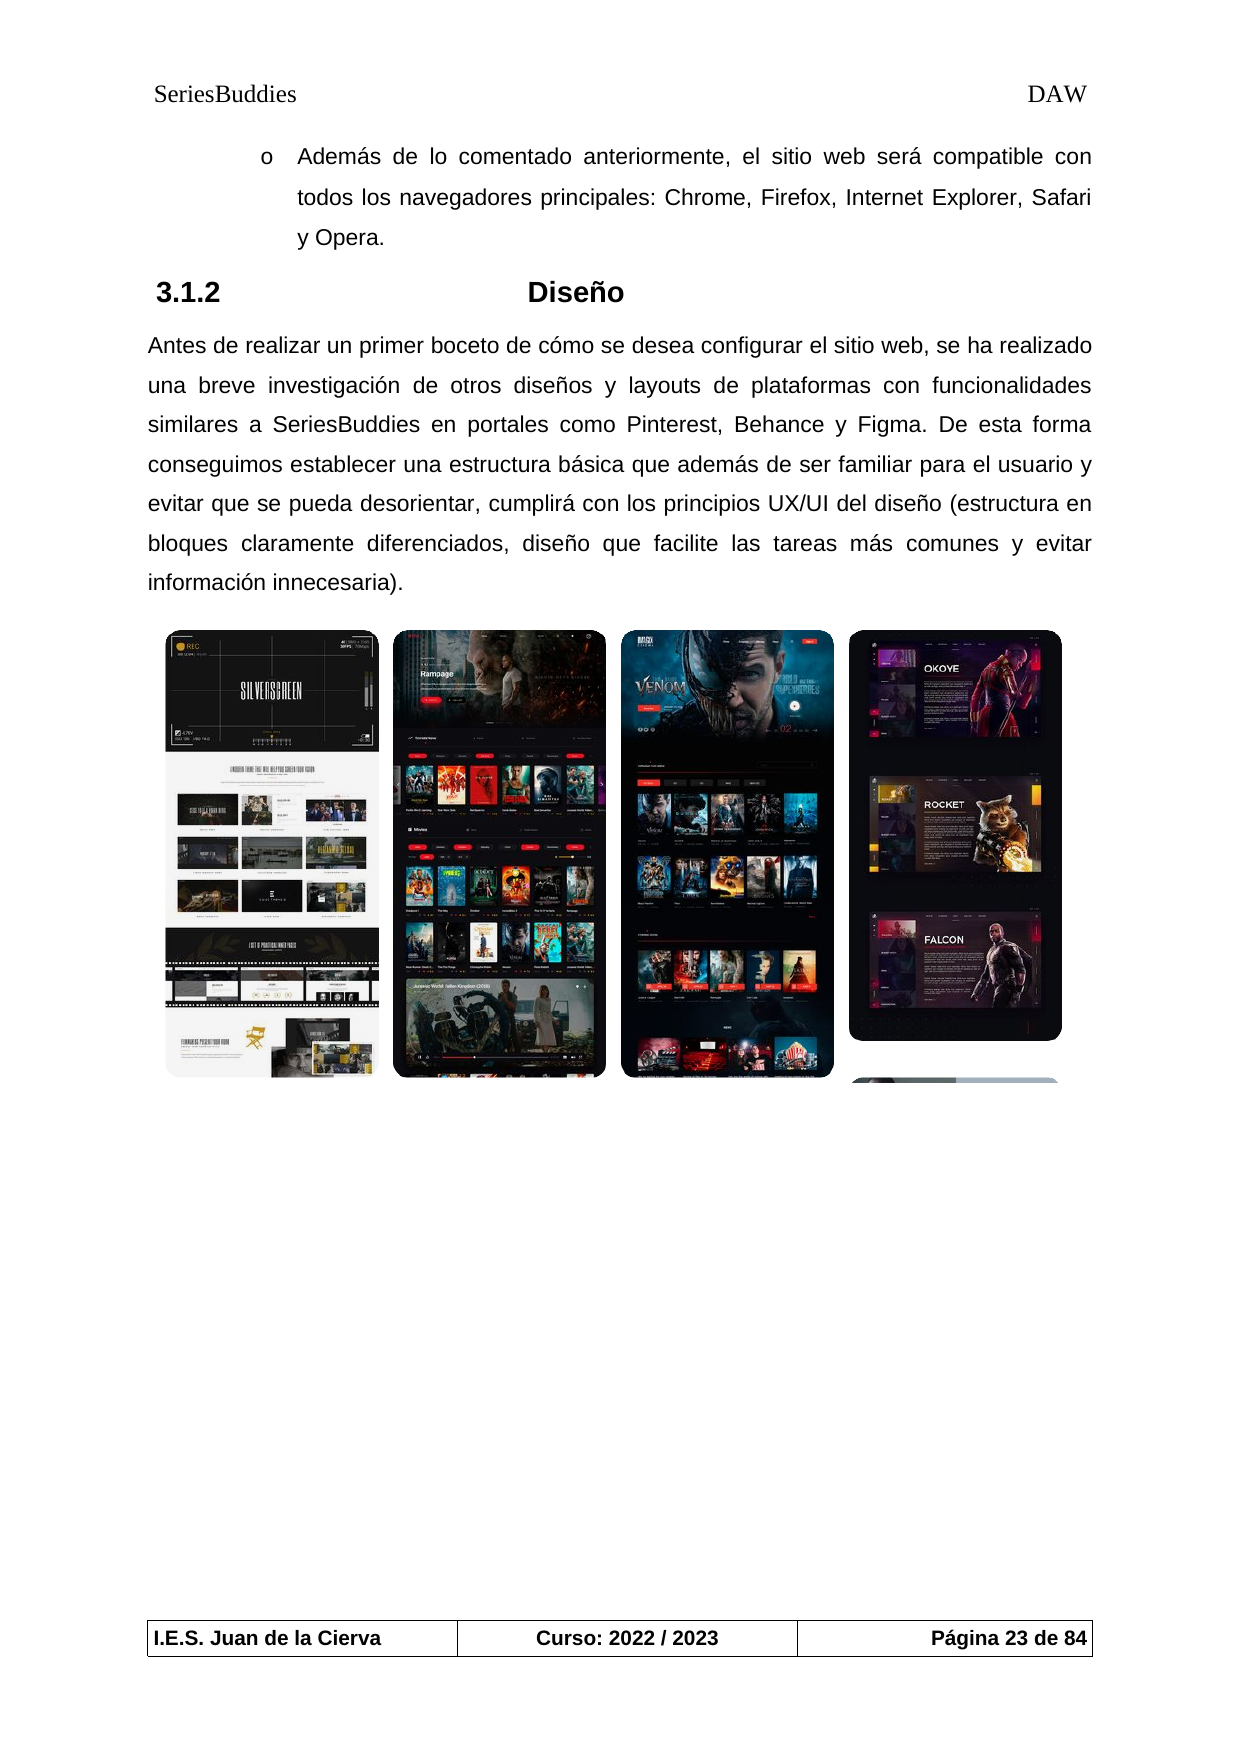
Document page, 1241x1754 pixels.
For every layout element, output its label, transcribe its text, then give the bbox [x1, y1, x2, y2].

picture [147, 620, 1073, 1083]
subtitle Diseño [148, 275, 1093, 308]
text Antes de realizar un primer boceto de cómo se desea configurar el sitio web, se ha realizado una breve investigación de otros diseños y layouts de plataformas con funcionalidades similares a SeriesBuddies en portales como Pinterest, Behance y Figma. De esta forma conseguimos establecer una estructura básica que además de ser familiar para el usuario y evitar que se pueda desorientar, cumplirá con los principios UX/UI del diseño (estructura en bloques claramente diferenciados, diseño que facilite las tareas más comunes y evitar información innecesaria). [148, 332, 1093, 595]
list Además de lo comentado anteriormente, el sitio web será compatible con todos los navegadores principales: Chrome, Firefox, Internet Explorer, Safari y Opera. [260, 143, 1093, 250]
